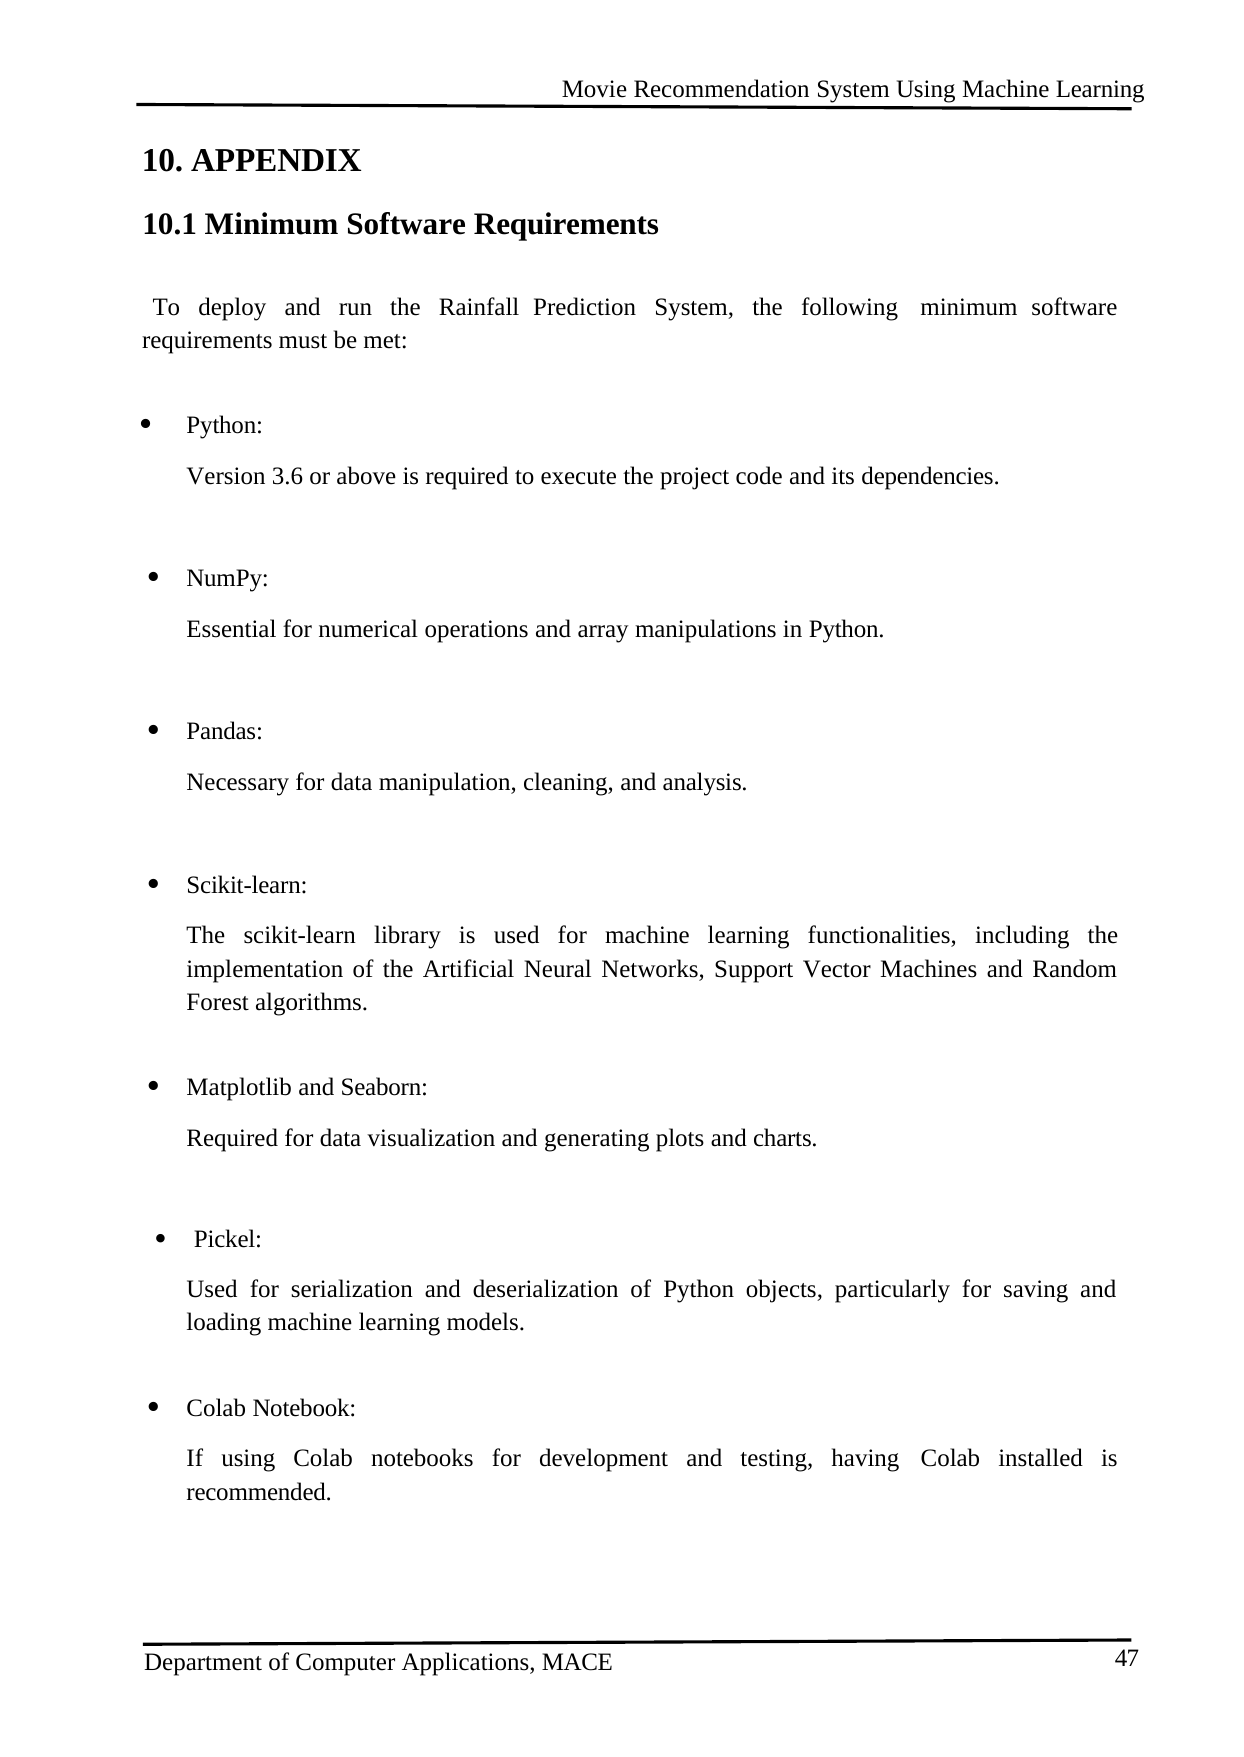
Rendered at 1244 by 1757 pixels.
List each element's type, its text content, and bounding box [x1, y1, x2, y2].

list Scikit-learn: [149, 870, 1118, 899]
list Matplotlib and Seaborn: [149, 1072, 1118, 1101]
list Pandas: [149, 716, 1118, 746]
text Necessary for data manipulation, cleaning, and analysis. [186, 767, 1118, 796]
list Python: [141, 410, 1118, 439]
list NumPy: [149, 563, 1118, 592]
list Pickel: [156, 1224, 1118, 1252]
subtitle 10. APPENDIX [142, 140, 1177, 179]
text The scikit-learn library is used for machine learning functionalities, including the implementation of the Artificial Neural Networks, Support Vector Machines and Random Forest algorithms. [186, 921, 1118, 1015]
text If using Colab notebooks for development and testing, having Colab installed is recommended. [186, 1443, 1118, 1505]
text To deploy and run the Rainfall Prediction System, the following minimum software requirements must be met: [142, 292, 1118, 353]
text Required for data visualization and generating plots and charts. [186, 1123, 1118, 1152]
subtitle 10.1 Minimum Software Requirements [119, 206, 1177, 242]
text Essential for numerical operations and array manipulations in Python. [186, 614, 1118, 643]
text Used for serialization and deserialization of Python objects, particularly for saving and loading machine learning models. [186, 1274, 1118, 1336]
text Version 3.6 or above is required to execute the project code and its dependencies. [186, 461, 1118, 490]
list Colab Notebook: [149, 1393, 1118, 1422]
